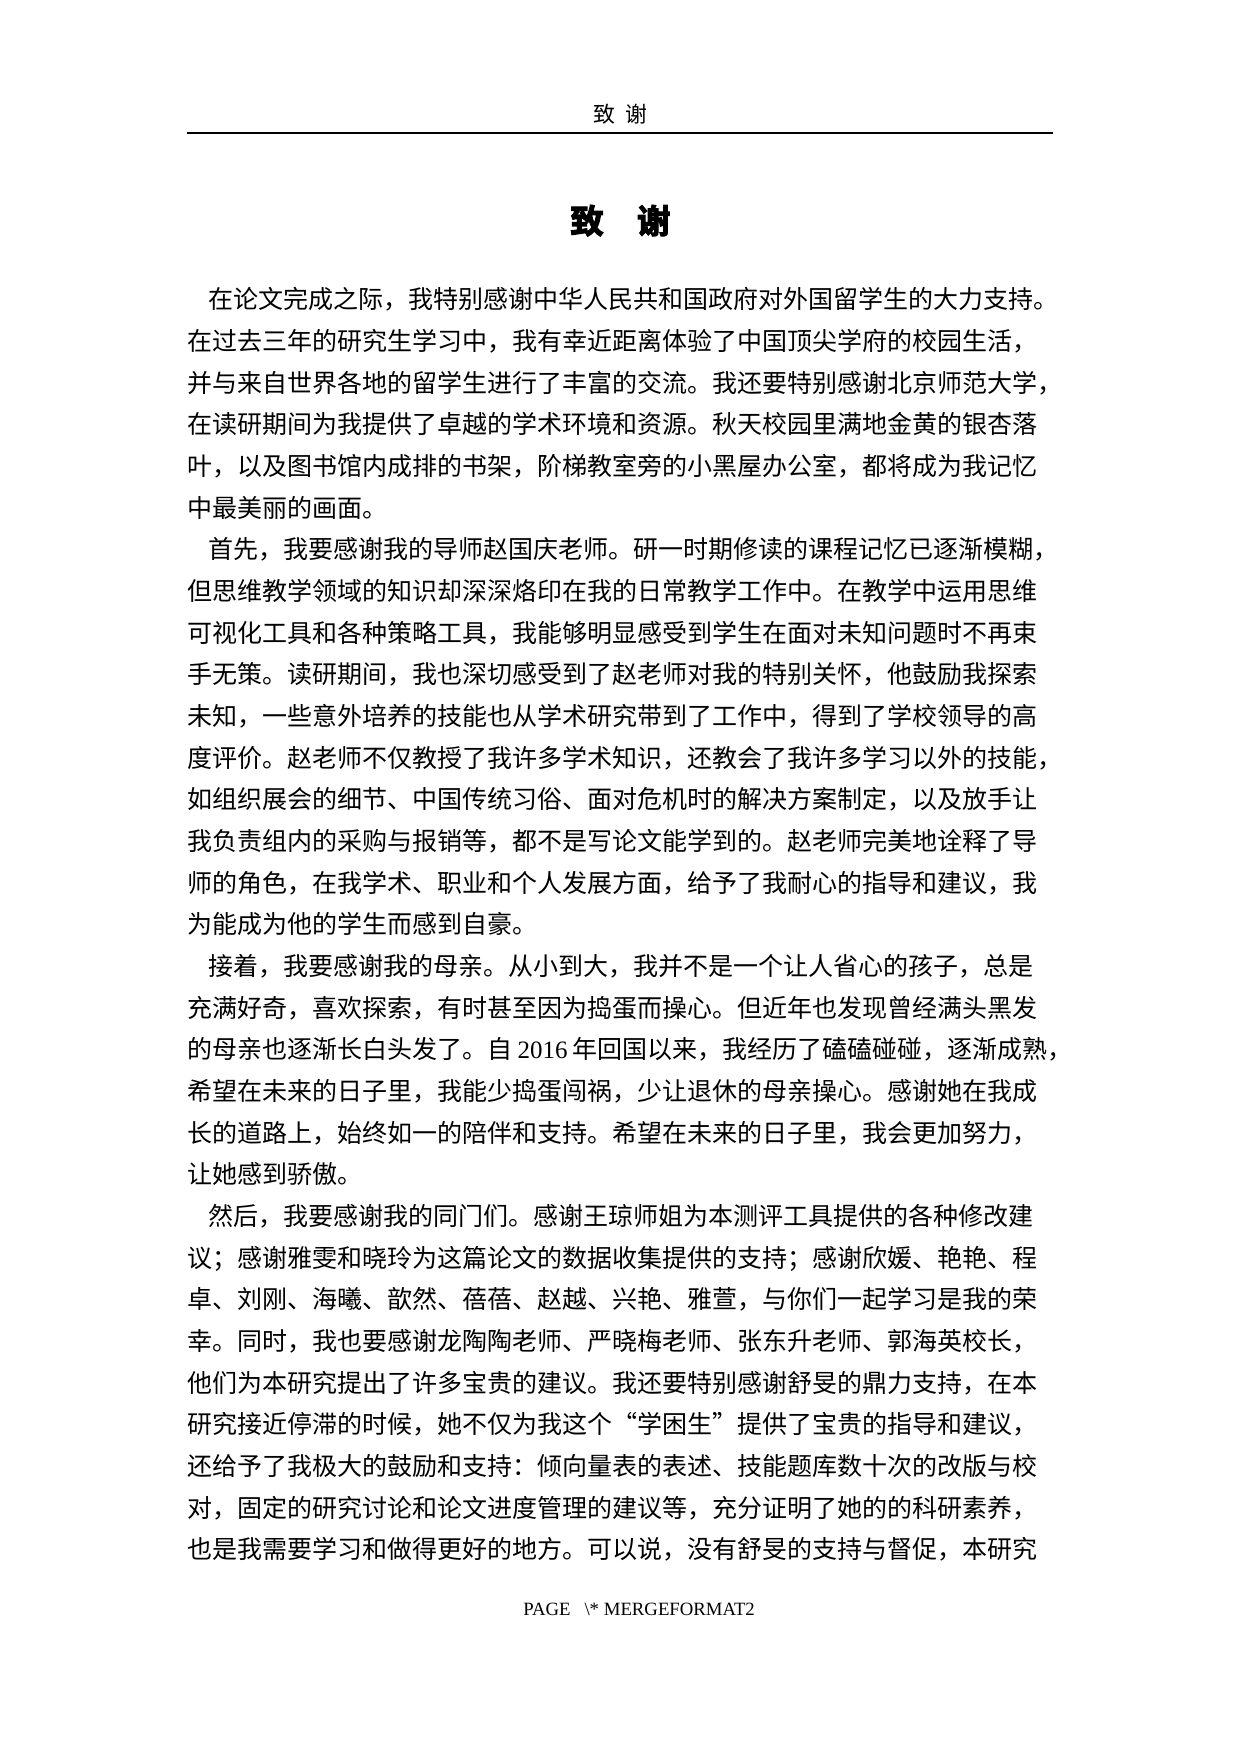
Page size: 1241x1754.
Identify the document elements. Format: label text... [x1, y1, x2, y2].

text 首先，我要感谢我的导师赵国庆老师。研一时期修读的课程记忆已逐渐模糊，但思维教学领域的知识却深深烙印在我的日常教学工作中。在教学中运用思维可视化工具和各种策略工具，我能够明显感受到学生在面对未知问题时不再束手无策。读研期间，我也深切感受到了赵老师对我的特别关怀，他鼓励我探索未知，一些意外培养的技能也从学术研究带到了工作中，得到了学校领导的高度评价。赵老师不仅教授了我许多学术知识，还教会了我许多学习以外的技能，如组织展会的细节、中国传统习俗、面对危机时的解决方案制定，以及放手让我负责组内的采购与报销等，都不是写论文能学到的。赵老师完美地诠释了导师的角色，在我学术、职业和个人发展方面，给予了我耐心的指导和建议，我为能成为他的学生而感到自豪。 [187, 526, 1053, 942]
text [187, 1192, 1053, 1567]
subtitle 致 谢 [187, 200, 1053, 238]
text 接着，我要感谢我的母亲。从小到大，我并不是一个让人省心的孩子，总是充满好奇，喜欢探索，有时甚至因为捣蛋而操心。但近年也发现曾经满头黑发的母亲也逐渐长白头发了。自2016年回国以来，我经历了磕磕碰碰，逐渐成熟，希望在未来的日子里，我能少捣蛋闯祸，少让退休的母亲操心。感谢她在我成长的道路上，始终如一的陪伴和支持。希望在未来的日子里，我会更加努力，让她感到骄傲。 [187, 942, 1053, 1192]
text 在论文完成之际，我特别感谢中华人民共和国政府对外国留学生的大力支持。在过去三年的研究生学习中，我有幸近距离体验了中国顶尖学府的校园生活，并与来自世界各地的留学生进行了丰富的交流。我还要特别感谢北京师范大学，在读研期间为我提供了卓越的学术环境和资源。秋天校园里满地金黄的银杏落叶，以及图书馆内成排的书架，阶梯教室旁的小黑屋办公室，都将成为我记忆中最美丽的画面。 [187, 276, 1053, 526]
